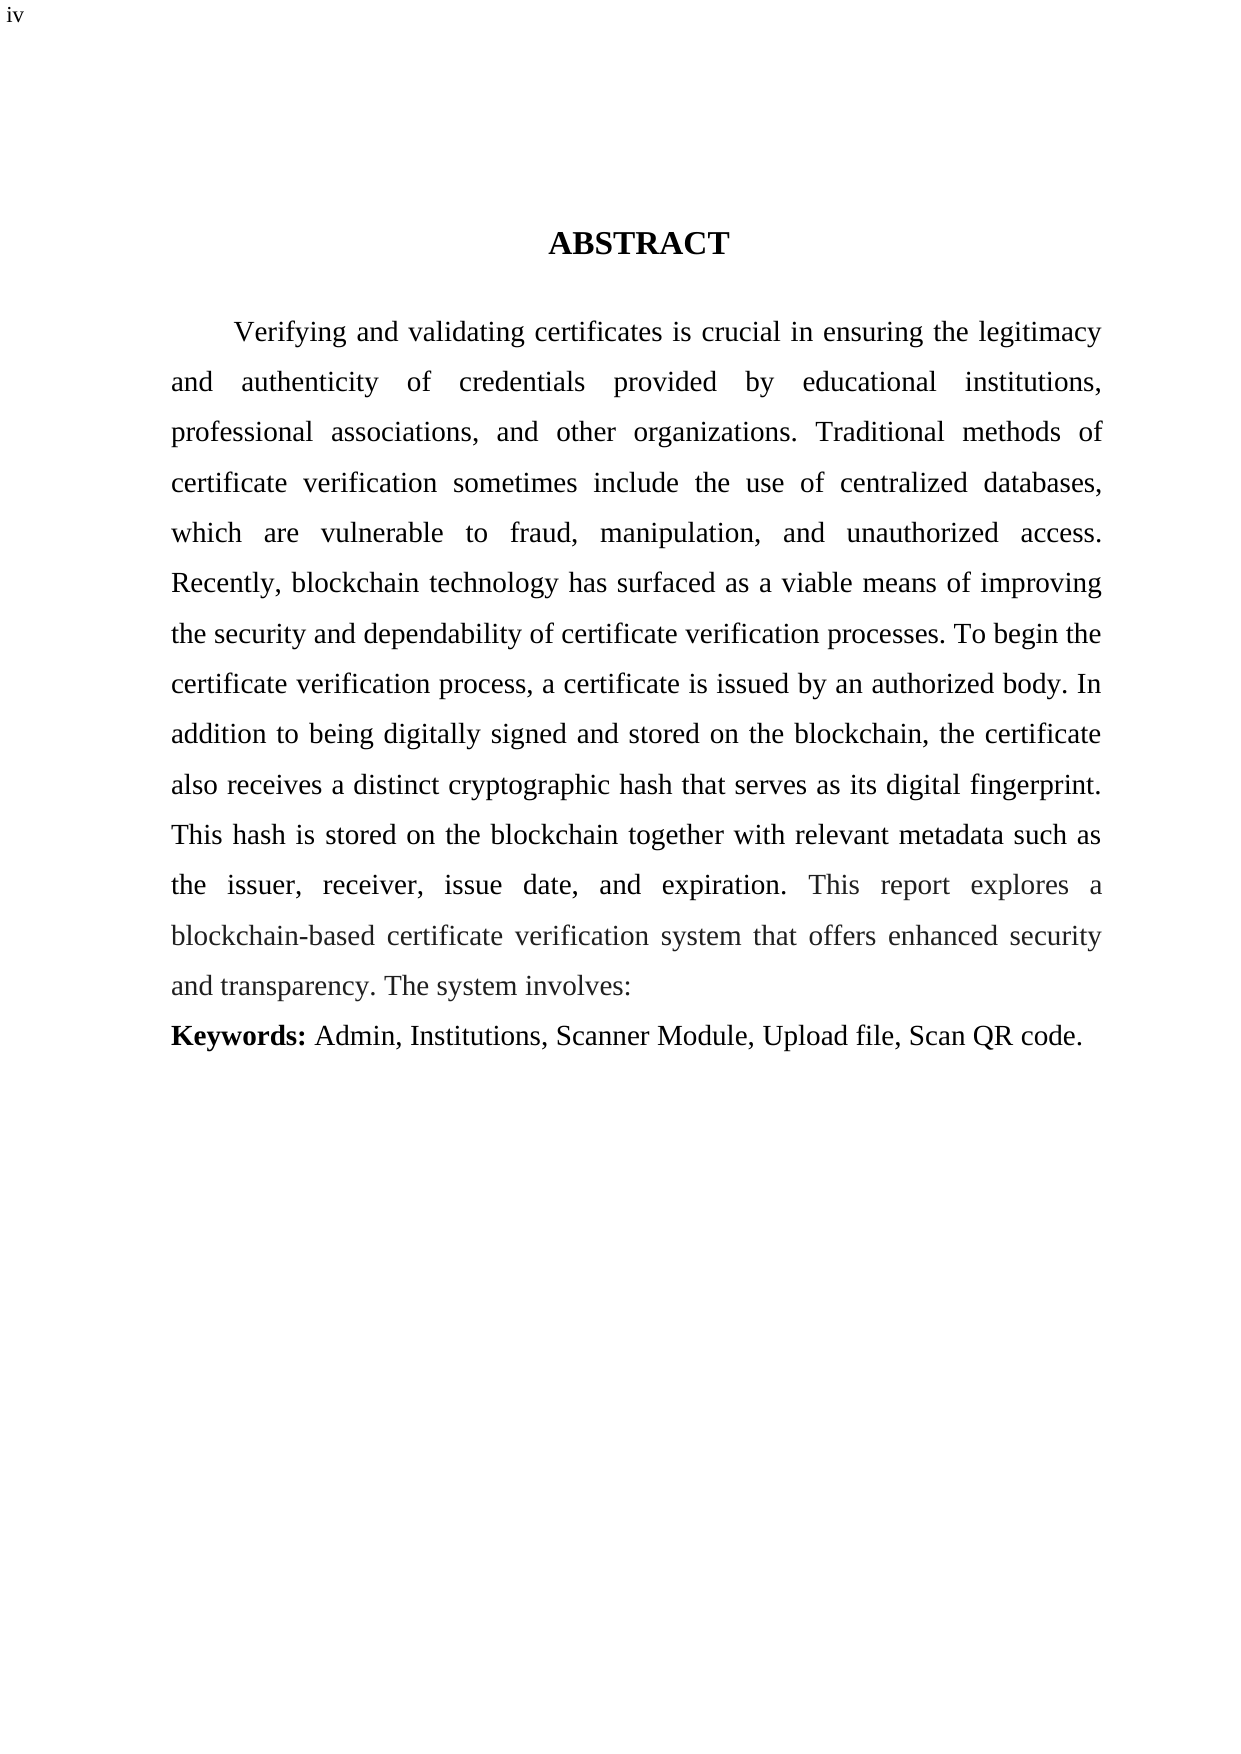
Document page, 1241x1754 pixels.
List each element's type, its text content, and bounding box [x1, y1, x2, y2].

text Keywords: Admin, Institutions, Scanner Module, Upload file, Scan QR code. [171, 1018, 1194, 1052]
text ABSTRACT [83, 223, 1194, 262]
text Verifying and validating certificates is crucial in ensuring the legitimacy and authenticity of credentials provided by educational institutions, professional associations, and other organizations. Traditional methods of certificate verification sometimes include the use of centralized databases, which are vulnerable to fraud, manipulation, and unauthorized access. Recently, blockchain technology has surfaced as a viable means of improving the security and dependability of certificate verification processes. To begin the certificate verification process, a certificate is issued by an authorized body. In addition to being digitally signed and stored on the blockchain, the certificate also receives a distinct cryptographic hash that serves as its digital fingerprint. This hash is stored on the blockchain together with relevant metadata such as the issuer, receiver, issue date, and expiration. This report explores a blockchain-based certificate verification system that offers enhanced security and transparency. The system involves: [171, 314, 1102, 1002]
